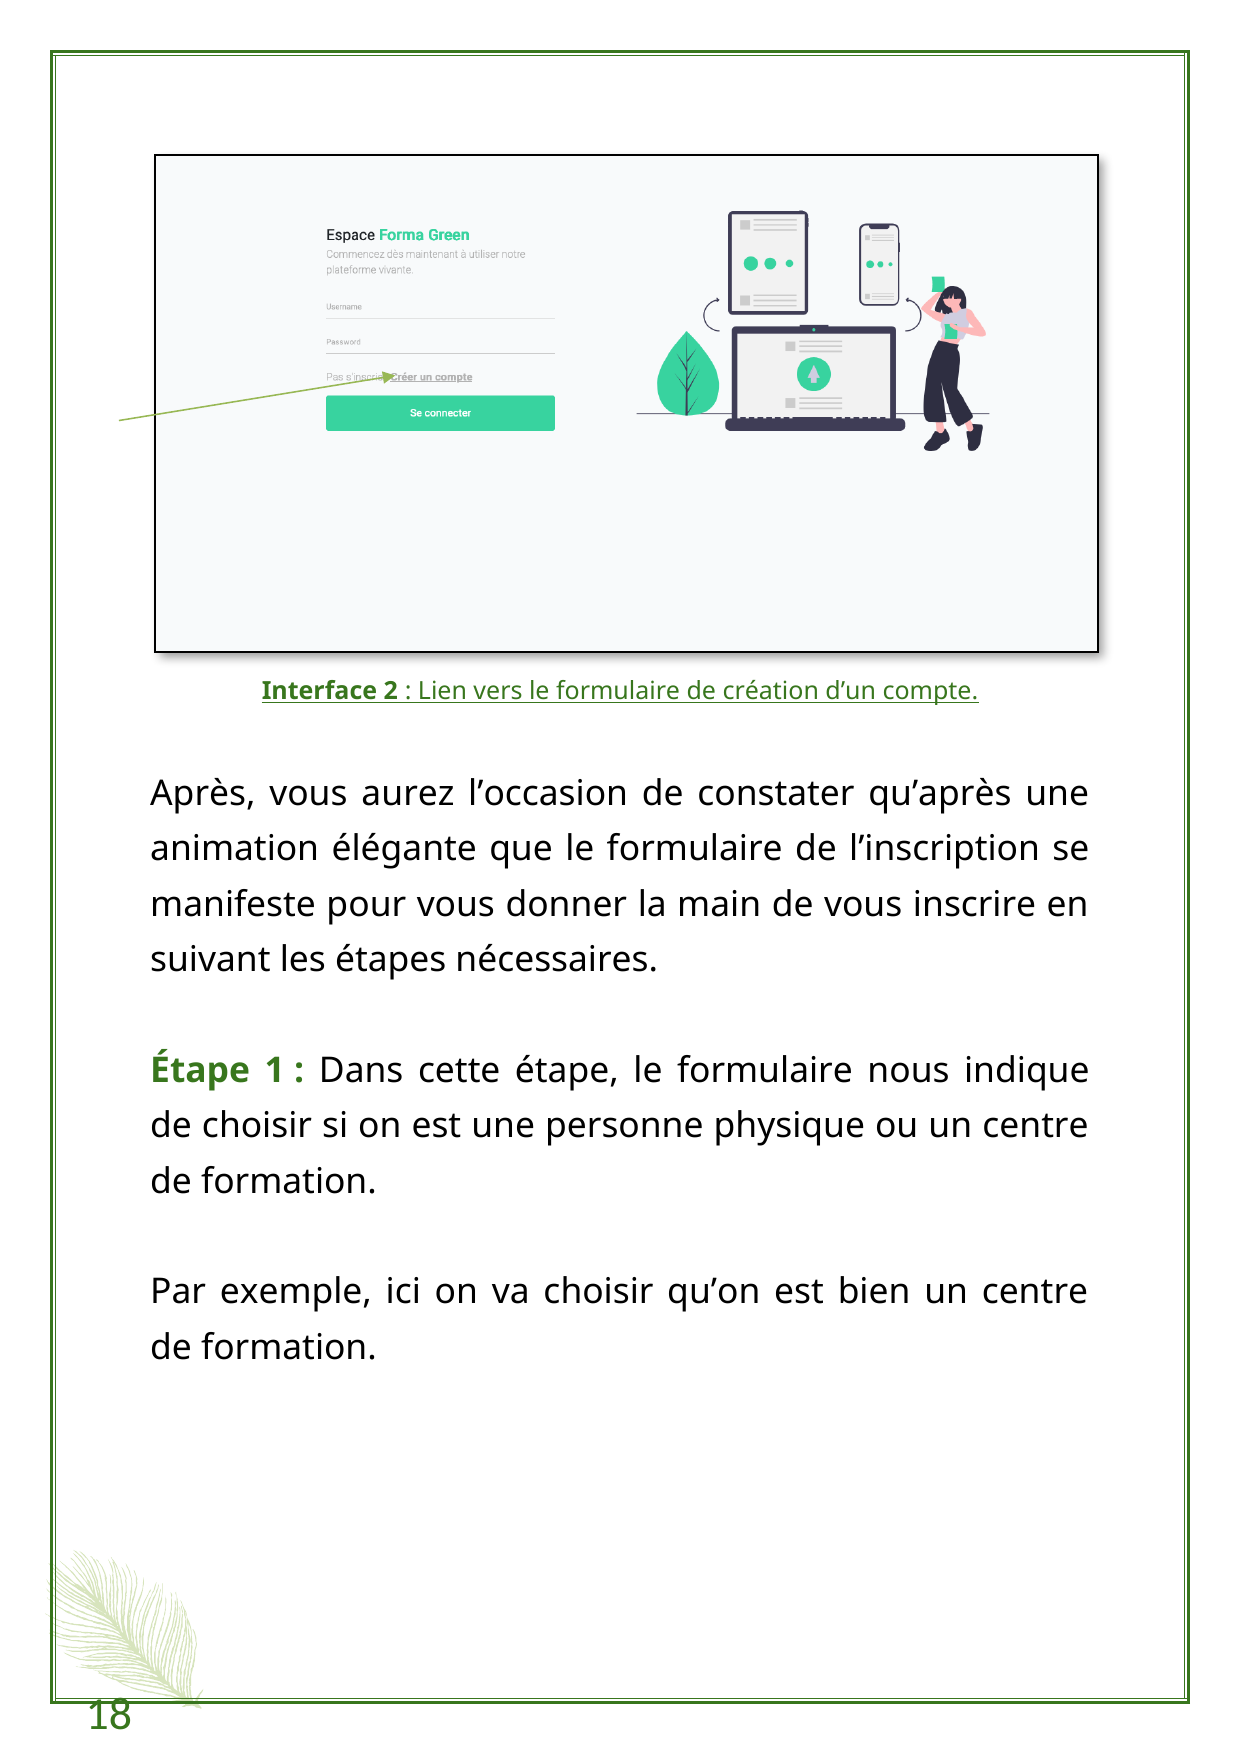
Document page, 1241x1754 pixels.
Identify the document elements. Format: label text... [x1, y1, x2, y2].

text Interface 2 : Lien vers le formulaire de création d’un compte. [150, 673, 1090, 707]
text Après, vous aurez l’occasion de constater qu’après une animation élégante que le formulaire de l’inscription se manifeste pour vous donner la main de vous inscrire en suivant les étapes nécessaires. [150, 767, 1090, 982]
text Par exemple, ici on va choisir qu’on est bien un centre de formation. [150, 1266, 1090, 1370]
text Étape 1 : Dans cette étape, le formulaire nous indique de choisir si on est une personne physique ou un centre de formation. [150, 1044, 1090, 1203]
picture [156, 156, 1097, 651]
